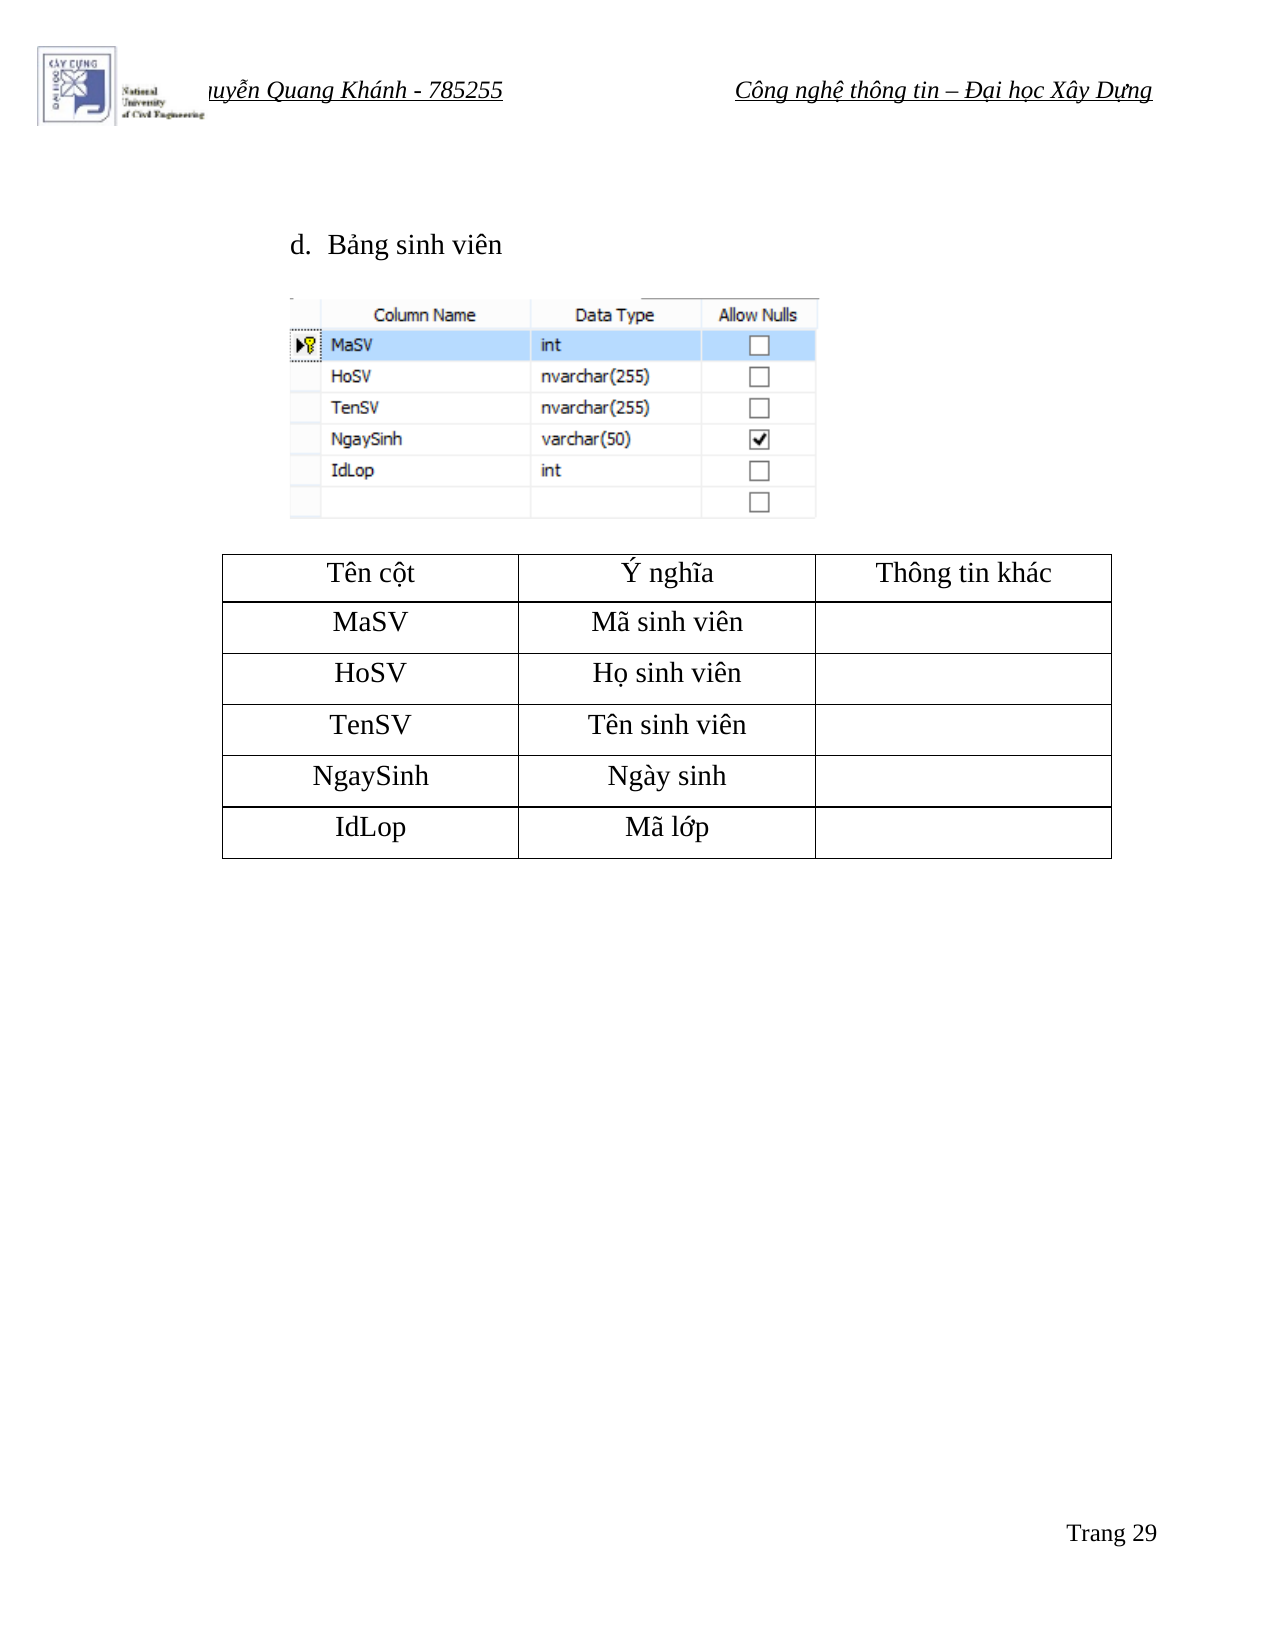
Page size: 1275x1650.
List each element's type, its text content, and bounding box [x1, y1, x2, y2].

table_header Tên cột [223, 555, 518, 601]
table_cell [816, 654, 1111, 704]
table_header Ý nghĩa [519, 555, 815, 601]
table_cell Họ sinh viên [519, 654, 815, 704]
table_cell Ngày sinh [519, 756, 815, 806]
picture [289, 298, 820, 519]
list Bảng sinh viên [290, 227, 1157, 261]
table_cell [816, 756, 1111, 806]
table_cell TenSV [223, 705, 518, 755]
table_cell Mã sinh viên [519, 603, 815, 653]
table_cell Mã lớp [519, 808, 815, 858]
table_cell NgaySinh [223, 756, 518, 806]
table_cell IdLop [223, 808, 518, 858]
picture [37, 46, 209, 125]
table_cell [816, 603, 1111, 653]
table_cell Tên sinh viên [519, 705, 815, 755]
table_cell [816, 808, 1111, 858]
table_cell MaSV [223, 603, 518, 653]
table_cell [816, 705, 1111, 755]
table_header Thông tin khác [816, 555, 1111, 601]
table_cell HoSV [223, 654, 518, 704]
